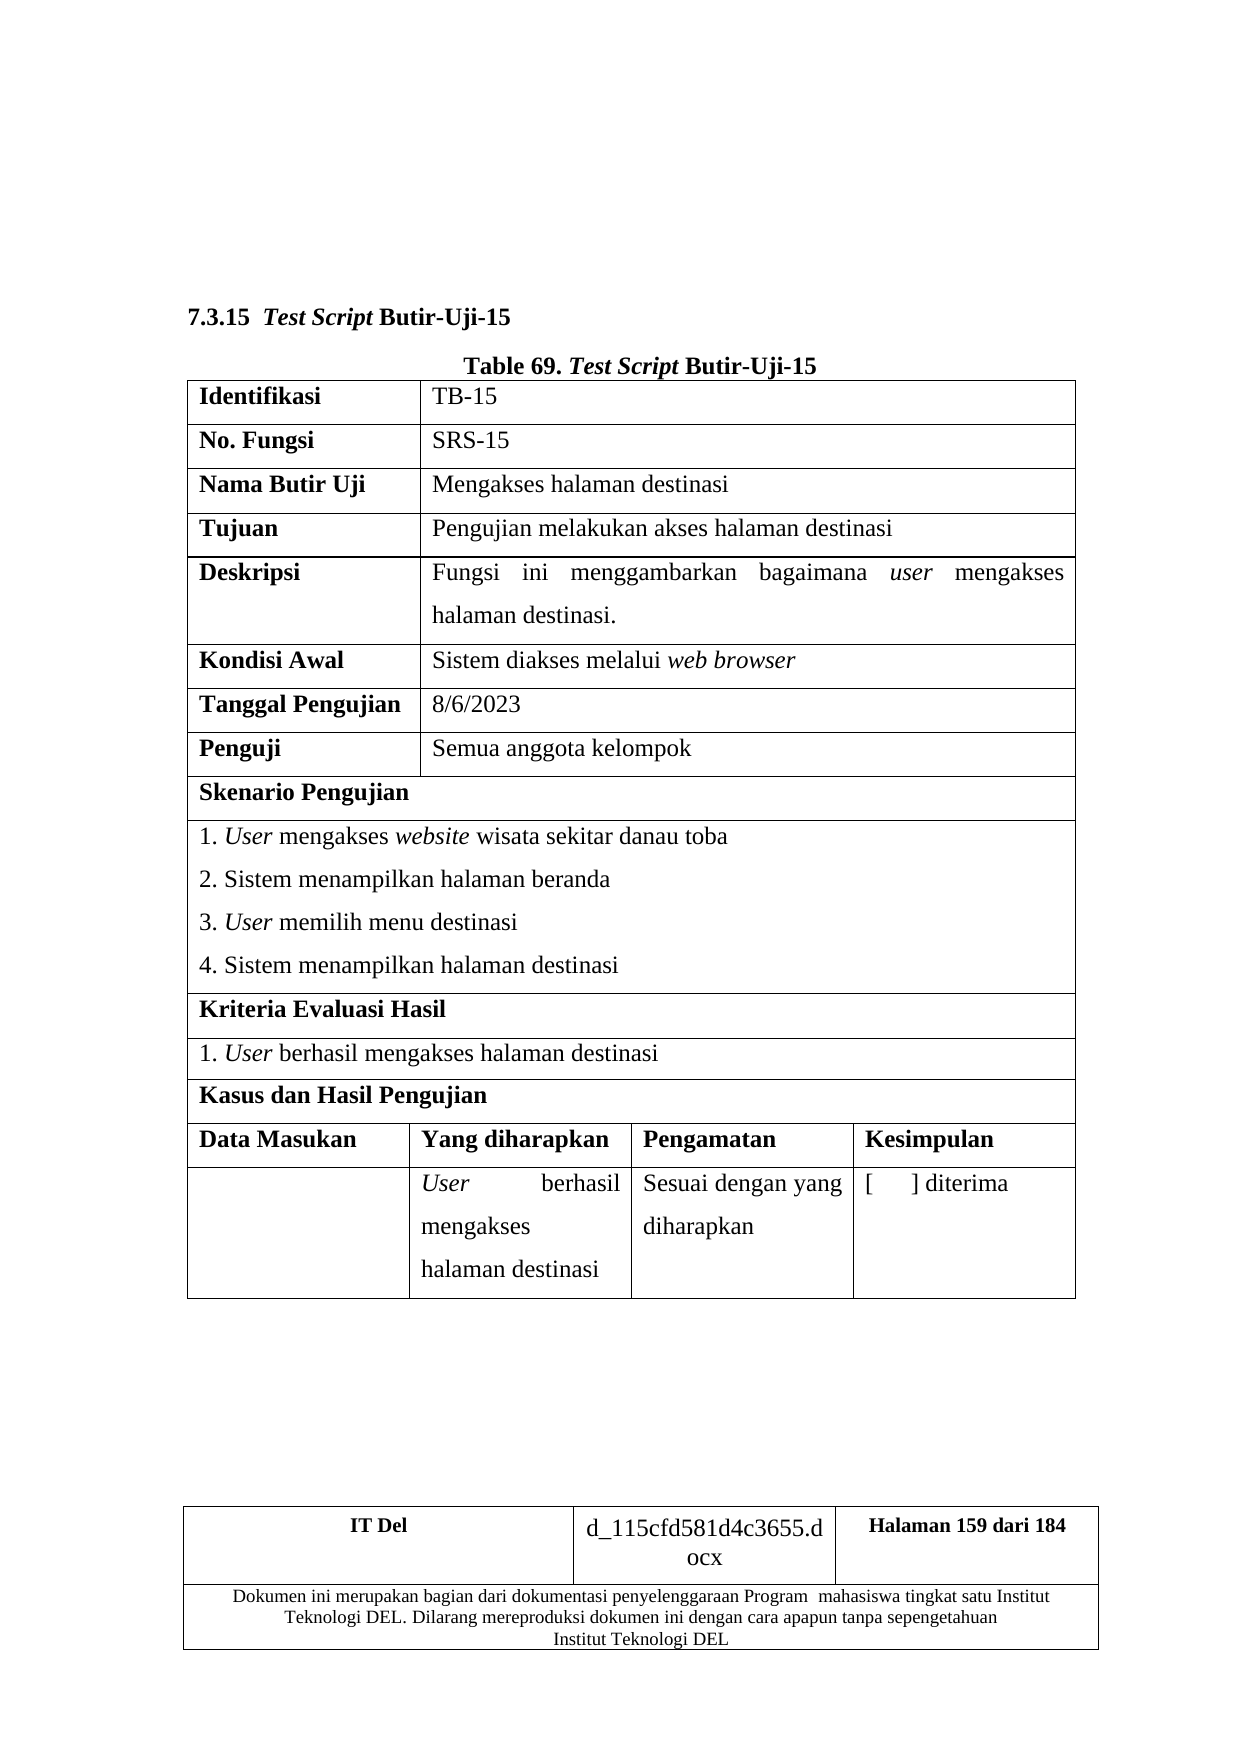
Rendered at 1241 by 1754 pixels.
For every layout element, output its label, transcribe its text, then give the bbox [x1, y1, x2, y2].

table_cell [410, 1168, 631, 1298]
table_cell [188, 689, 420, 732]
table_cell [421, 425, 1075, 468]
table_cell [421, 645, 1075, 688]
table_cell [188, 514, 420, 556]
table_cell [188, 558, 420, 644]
text Table 69. Test Script Butir-Uji-15 [187, 351, 1092, 380]
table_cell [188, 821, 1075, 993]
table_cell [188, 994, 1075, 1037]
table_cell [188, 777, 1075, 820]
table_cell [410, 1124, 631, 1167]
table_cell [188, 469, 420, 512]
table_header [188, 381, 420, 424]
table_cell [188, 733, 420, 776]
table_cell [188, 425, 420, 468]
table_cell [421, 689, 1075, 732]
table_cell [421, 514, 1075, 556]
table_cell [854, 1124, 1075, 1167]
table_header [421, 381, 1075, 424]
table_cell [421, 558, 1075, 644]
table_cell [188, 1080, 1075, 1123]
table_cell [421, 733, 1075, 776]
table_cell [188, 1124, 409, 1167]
subtitle Test Script Butir-Uji-15 [187, 302, 1092, 331]
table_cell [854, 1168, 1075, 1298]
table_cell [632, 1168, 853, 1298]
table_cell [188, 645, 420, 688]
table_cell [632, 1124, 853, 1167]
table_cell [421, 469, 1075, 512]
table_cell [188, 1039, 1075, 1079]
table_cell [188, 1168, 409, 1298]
